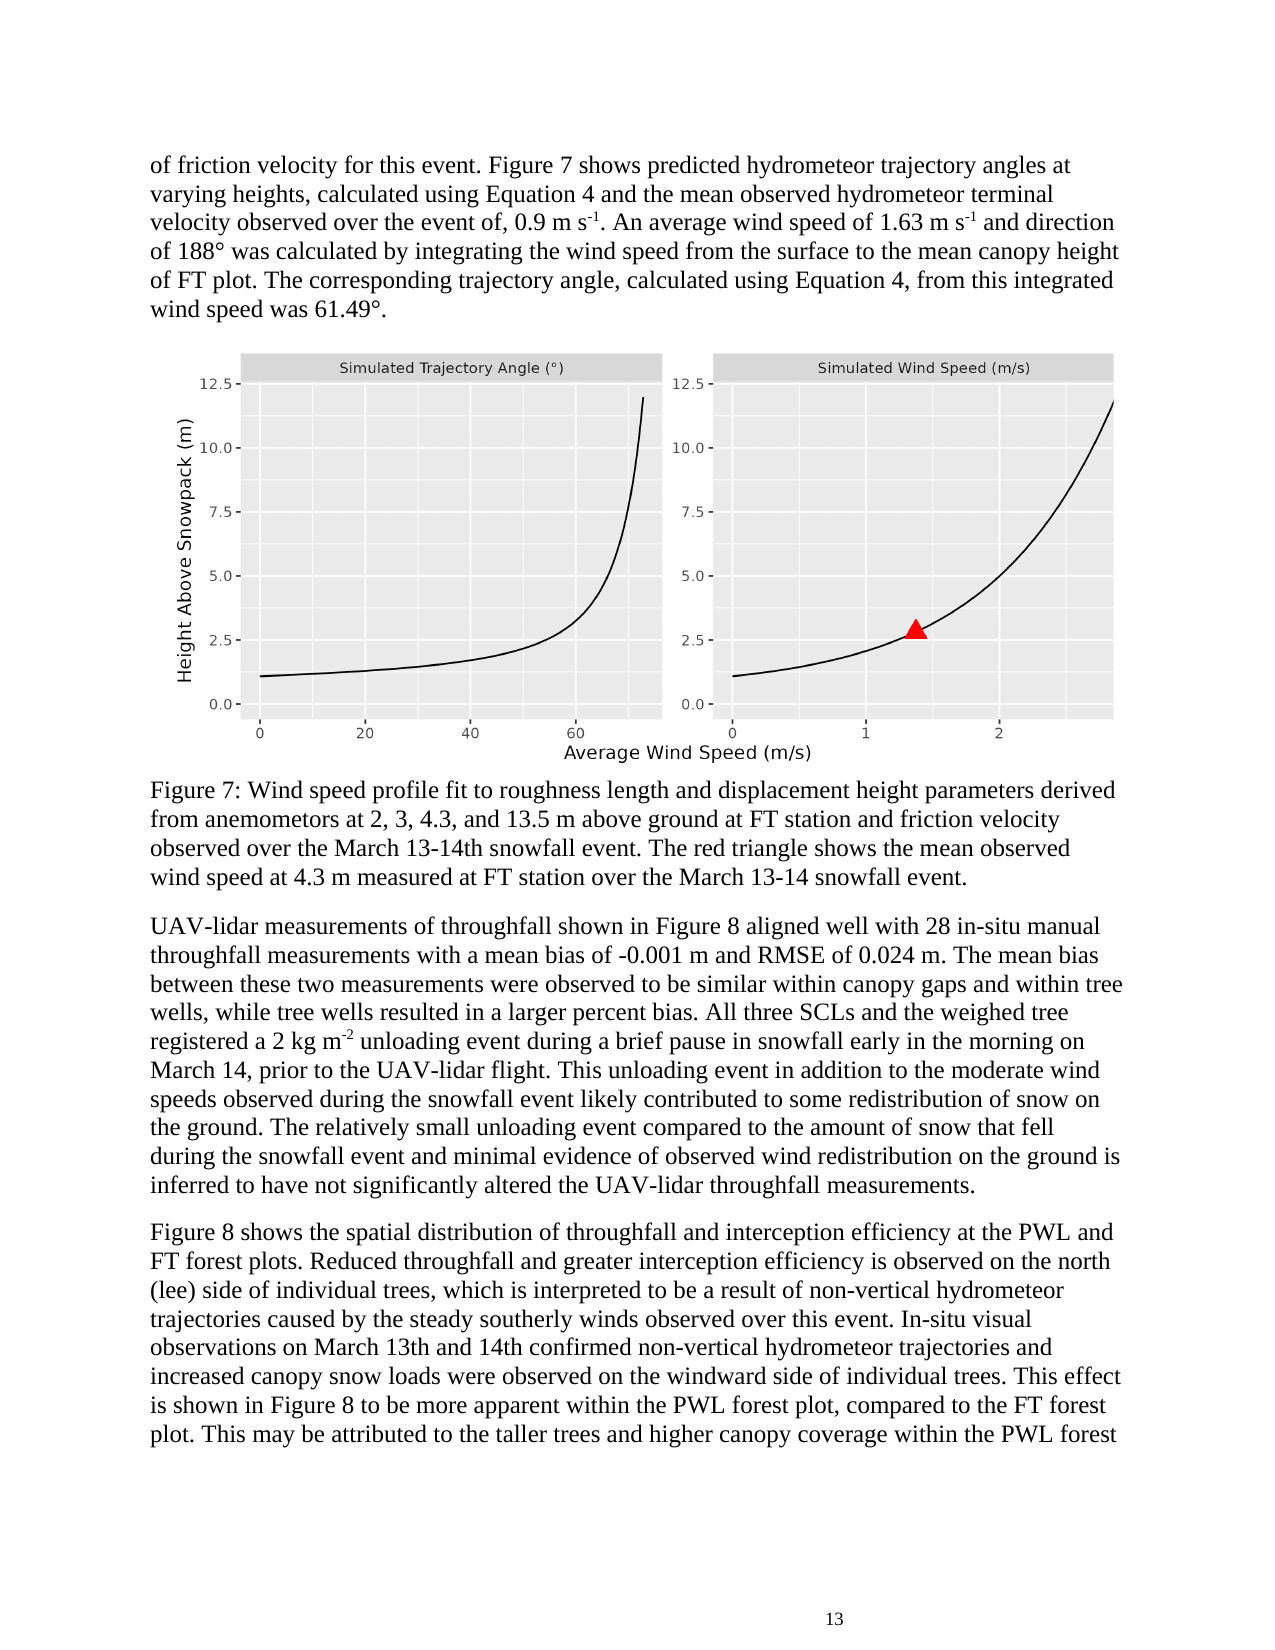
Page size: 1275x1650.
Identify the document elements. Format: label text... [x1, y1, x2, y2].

table_header Figure 7: Wind speed profile fit to roughness length and displacement height parameters derived from anemometors at 2, 3, 4.3, and 13.5 m above ground at FT station and friction velocity observed over the March 13-14th snowfall event. The red triangle shows the mean observed wind speed at 4.3 m measured at FT station over the March 13-14 snowfall event. [139, 341, 1114, 775]
text UAV-lidar measurements of throughfall shown in Figure 8 aligned well with 28 in-situ manual throughfall measurements with a mean bias of -0.001 m and RMSE of 0.024 m. The mean bias between these two measurements were observed to be similar within canopy gaps and within tree wells, while tree wells resulted in a larger percent bias. All three SCLs and the weighed tree registered a 2 kg m-2 unloading event during a brief pause in snowfall early in the morning on March 14, prior to the UAV-lidar flight. This unloading event in addition to the moderate wind speeds observed during the snowfall event likely contributed to some redistribution of snow on the ground. The relatively small unloading event compared to the amount of snow that fell during the snowfall event and minimal evidence of observed wind redistribution on the ground is inferred to have not significantly altered the UAV-lidar throughfall measurements. [150, 911, 1125, 1199]
picture [168, 345, 1114, 772]
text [150, 1217, 1125, 1447]
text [150, 150, 1125, 322]
